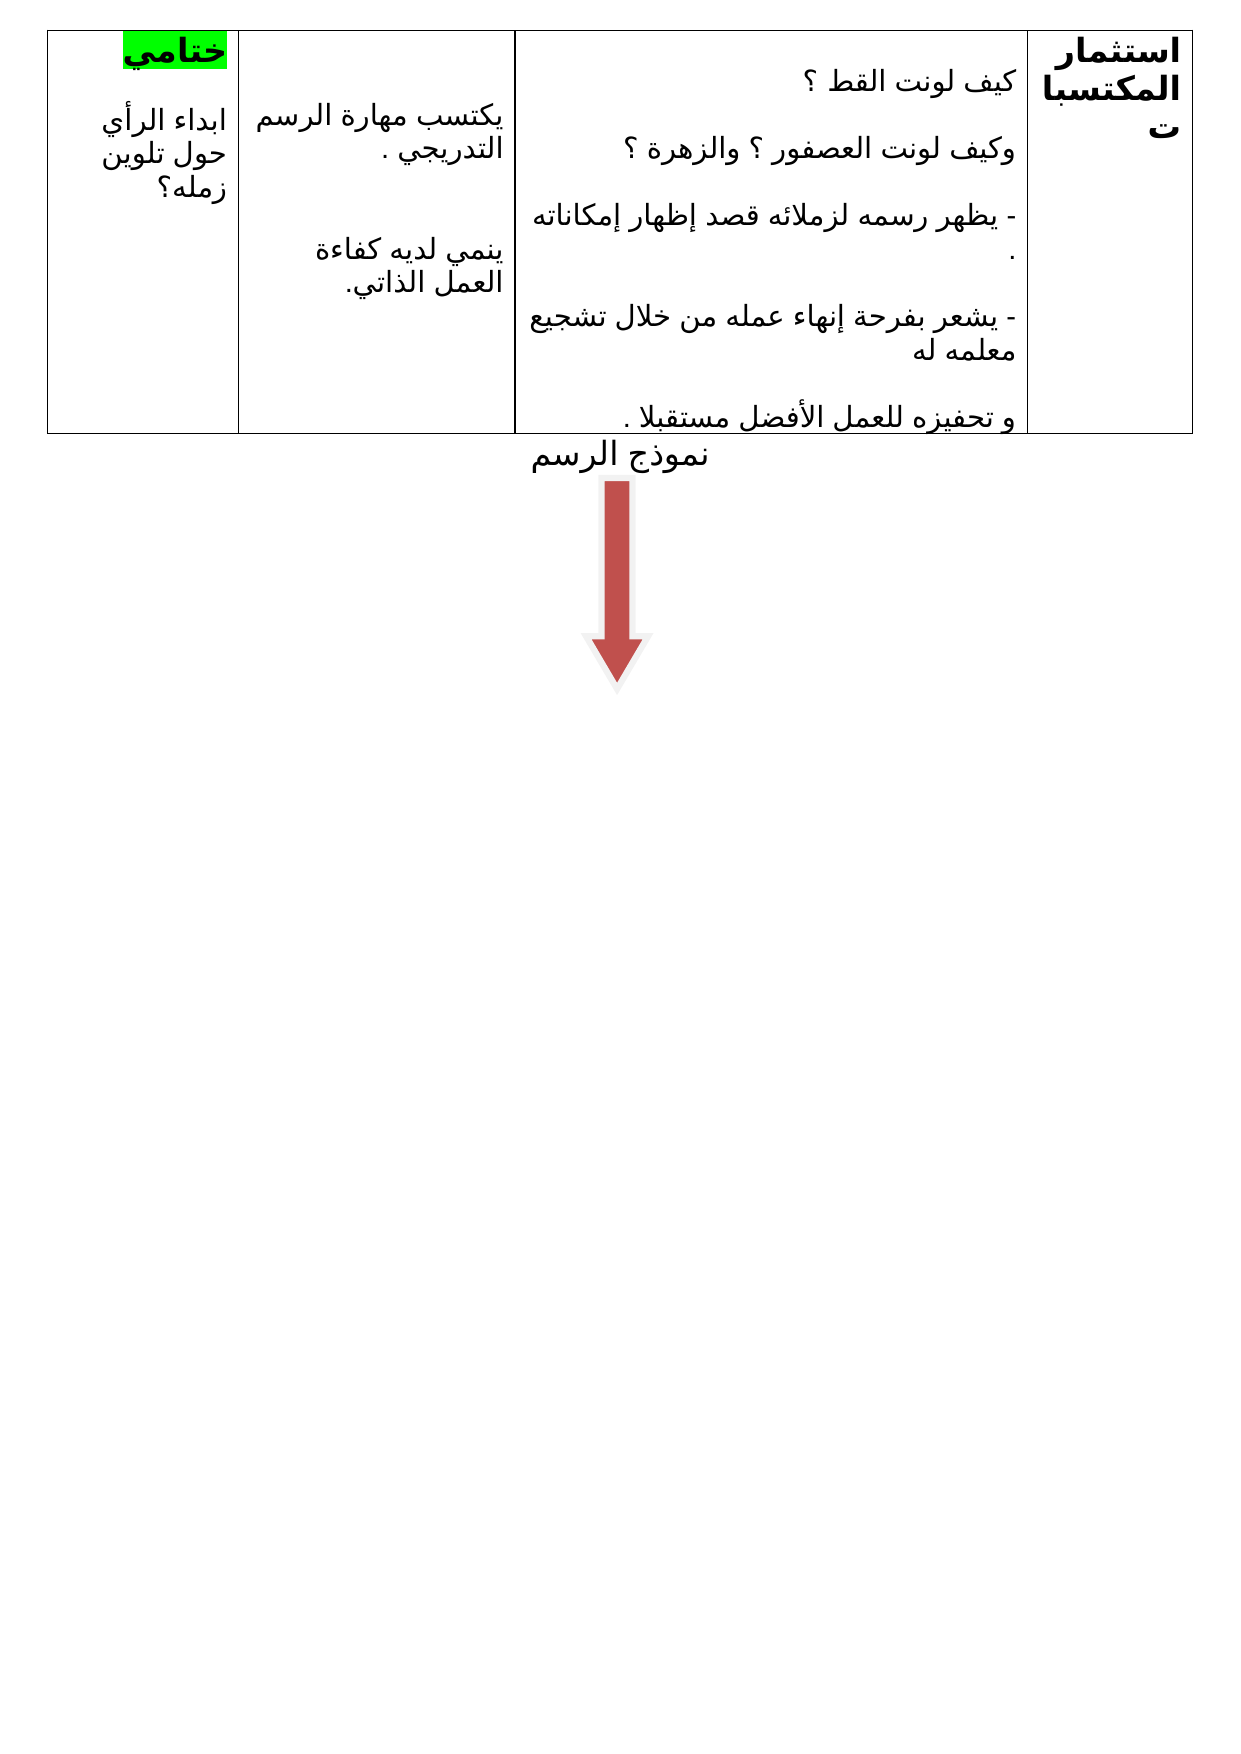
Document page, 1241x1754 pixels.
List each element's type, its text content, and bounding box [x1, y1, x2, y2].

table_cell يكتسب مهارة الرسم التدريجي . ينمي لديه كفاءة العمل الذاتي. [239, 31, 514, 433]
table_cell ختامي ابداء الرأي حول تلوين زمله؟ [48, 31, 238, 433]
table_cell كيف لونت القط ؟ وكيف لونت العصفور ؟ والزهرة ؟ - يظهر رسمه لزملائه قصد إظهار إمكاناته . - يشعر بفرحة إنهاء عمله من خلال تشجيع معلمه له و تحفيزه للعمل الأفضل مستقبلا . [516, 31, 1027, 433]
table_cell استثمار المكتسبات [1028, 31, 1192, 433]
text نموذج الرسم [59, 434, 1181, 473]
